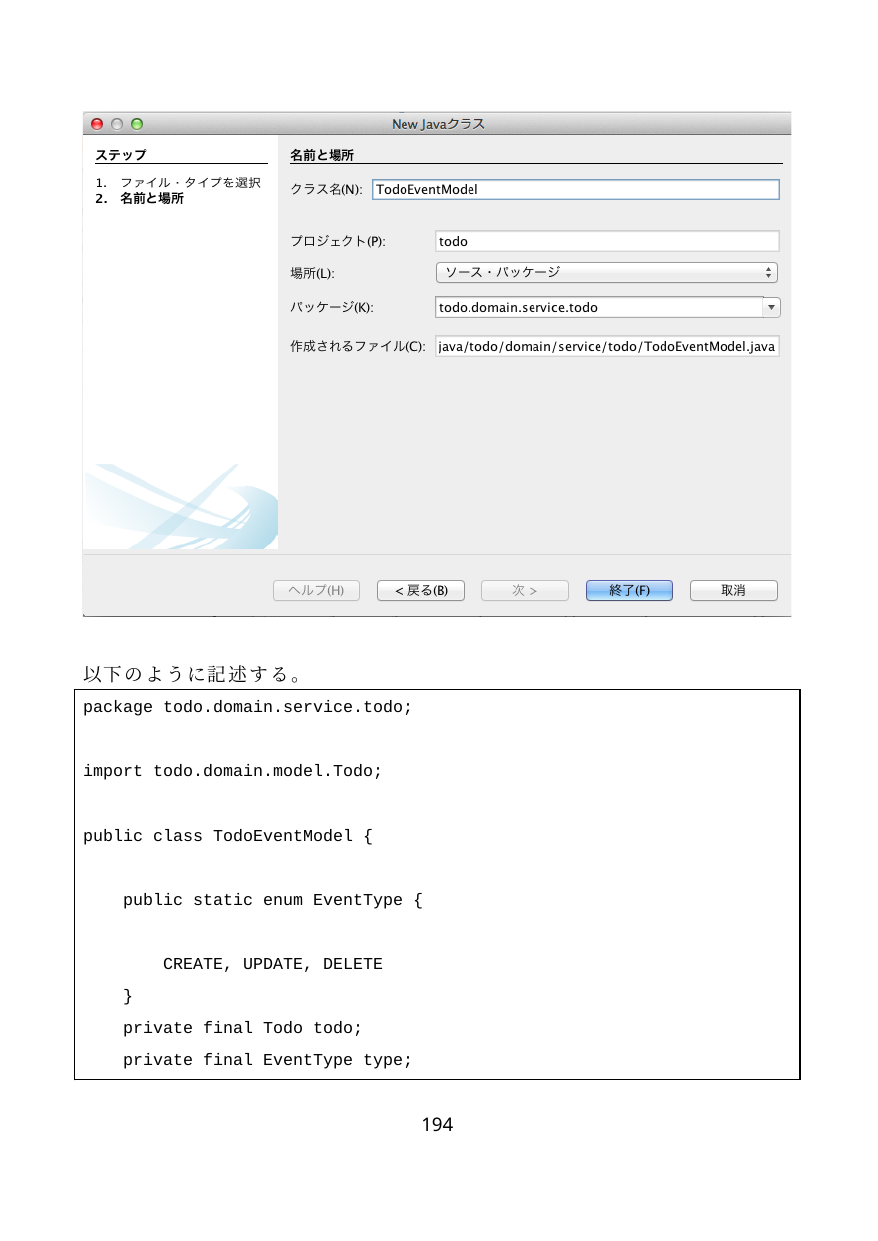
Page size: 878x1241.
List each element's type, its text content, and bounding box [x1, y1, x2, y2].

picture [82, 111, 792, 617]
text private final Todo todo; [83, 1013, 791, 1042]
text public class TodoEventModel { [83, 821, 791, 853]
text } [83, 981, 791, 1013]
text CREATE, UPDATE, DELETE [83, 949, 791, 981]
text package todo.domain.service.todo; [75, 690, 799, 724]
text public static enum EventType { [83, 885, 791, 917]
text 以下のように記述する。 [83, 657, 791, 689]
text private final EventType type; [75, 1042, 799, 1079]
text import todo.domain.model.Todo; [83, 756, 791, 788]
